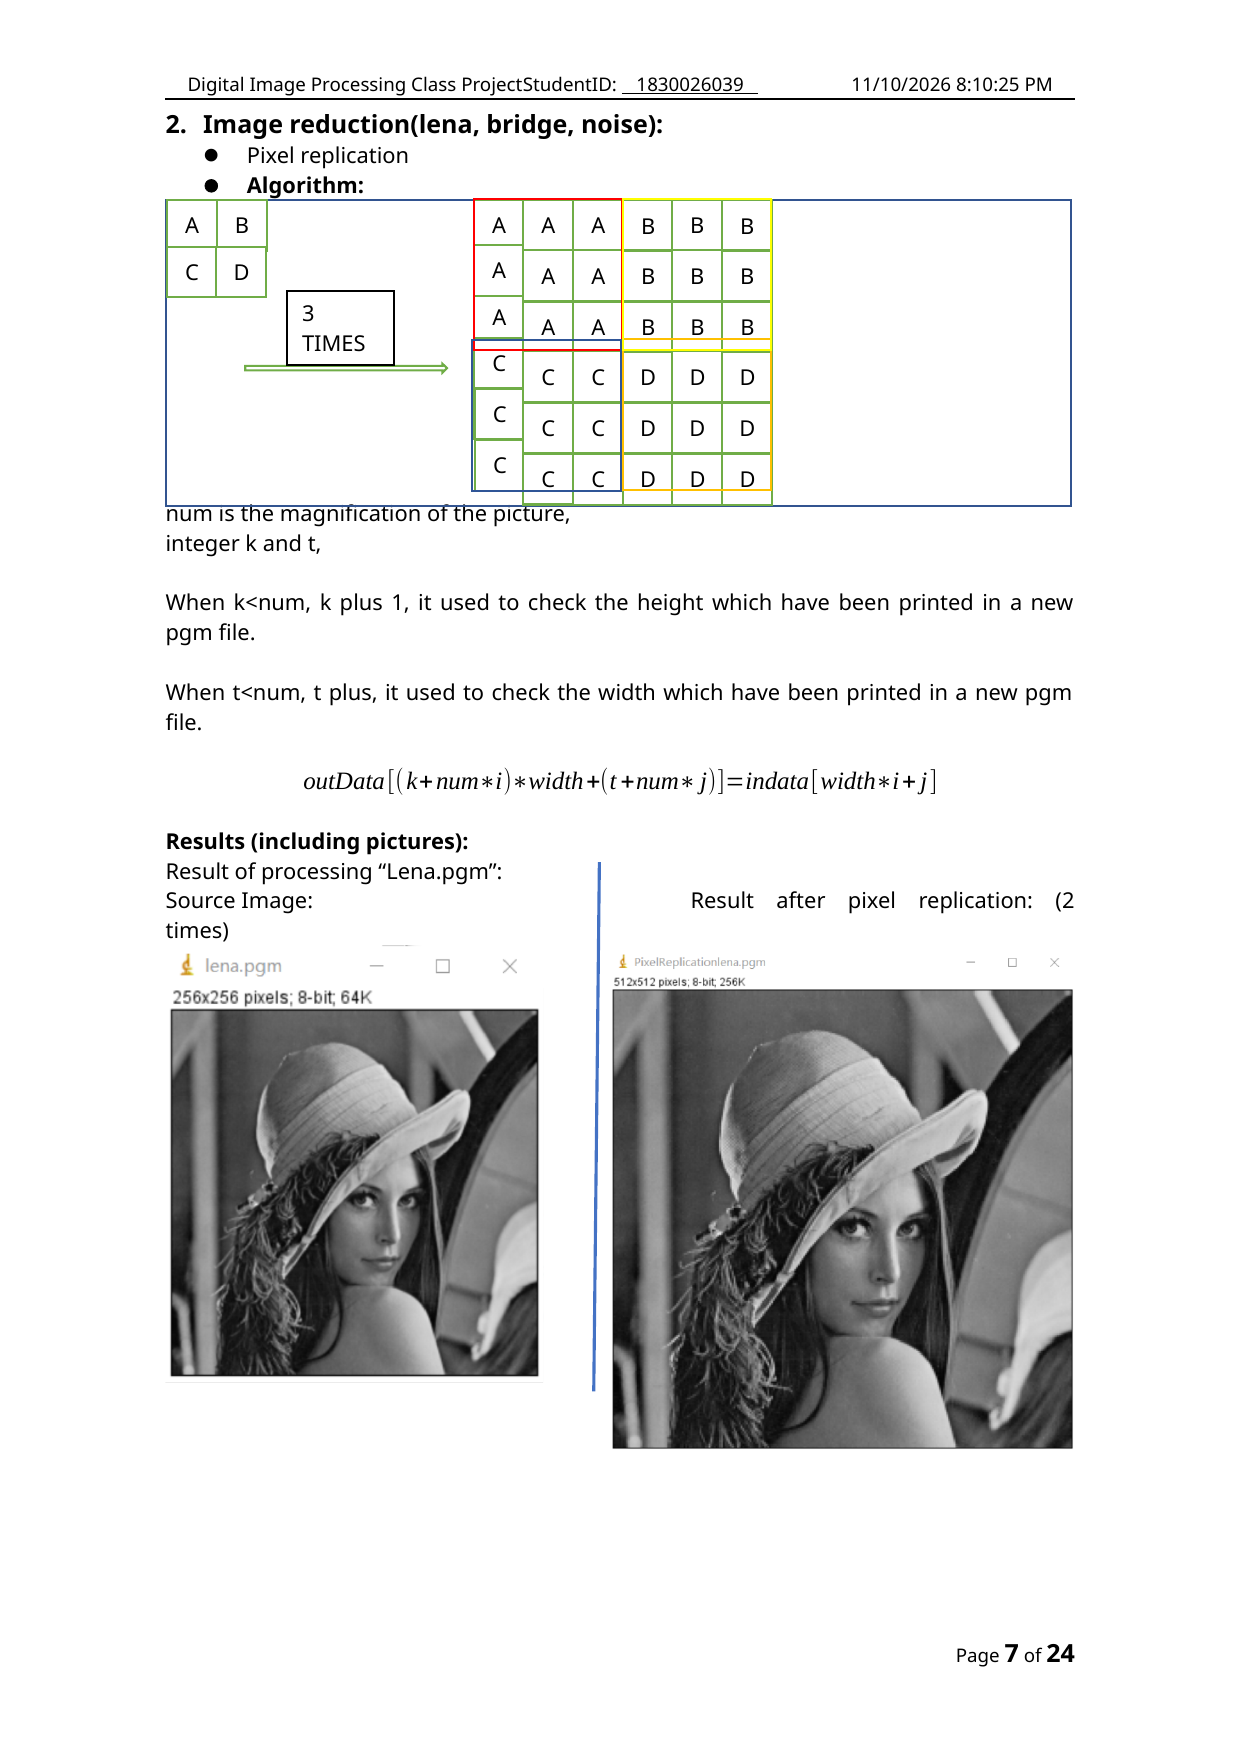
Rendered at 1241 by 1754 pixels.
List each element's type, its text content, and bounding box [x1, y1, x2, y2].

text Source Image: Result after pixel replication: (2 times) [165, 885, 597, 945]
text num is the magnification of the picture, [165, 498, 1075, 528]
text integer k and t, [165, 528, 1075, 557]
text When k<num, k plus 1, it used to check the height which have been printed in a new pgm file. [165, 587, 1075, 647]
text Results (including pictures): [165, 826, 1075, 856]
text Source Image: Result after pixel replication: (2 times) [601, 885, 1075, 945]
picture [165, 945, 544, 1383]
picture [611, 954, 1075, 1451]
text When t<num, t plus, it used to check the width which have been printed in a new pgm file. [165, 677, 1075, 736]
text Result of processing “Lena.pgm”: [165, 856, 1075, 885]
list Algorithm: [203, 170, 1075, 200]
list Image reduction(lena, bridge, noise): [165, 106, 1075, 140]
list Pixel replication [203, 140, 1075, 170]
